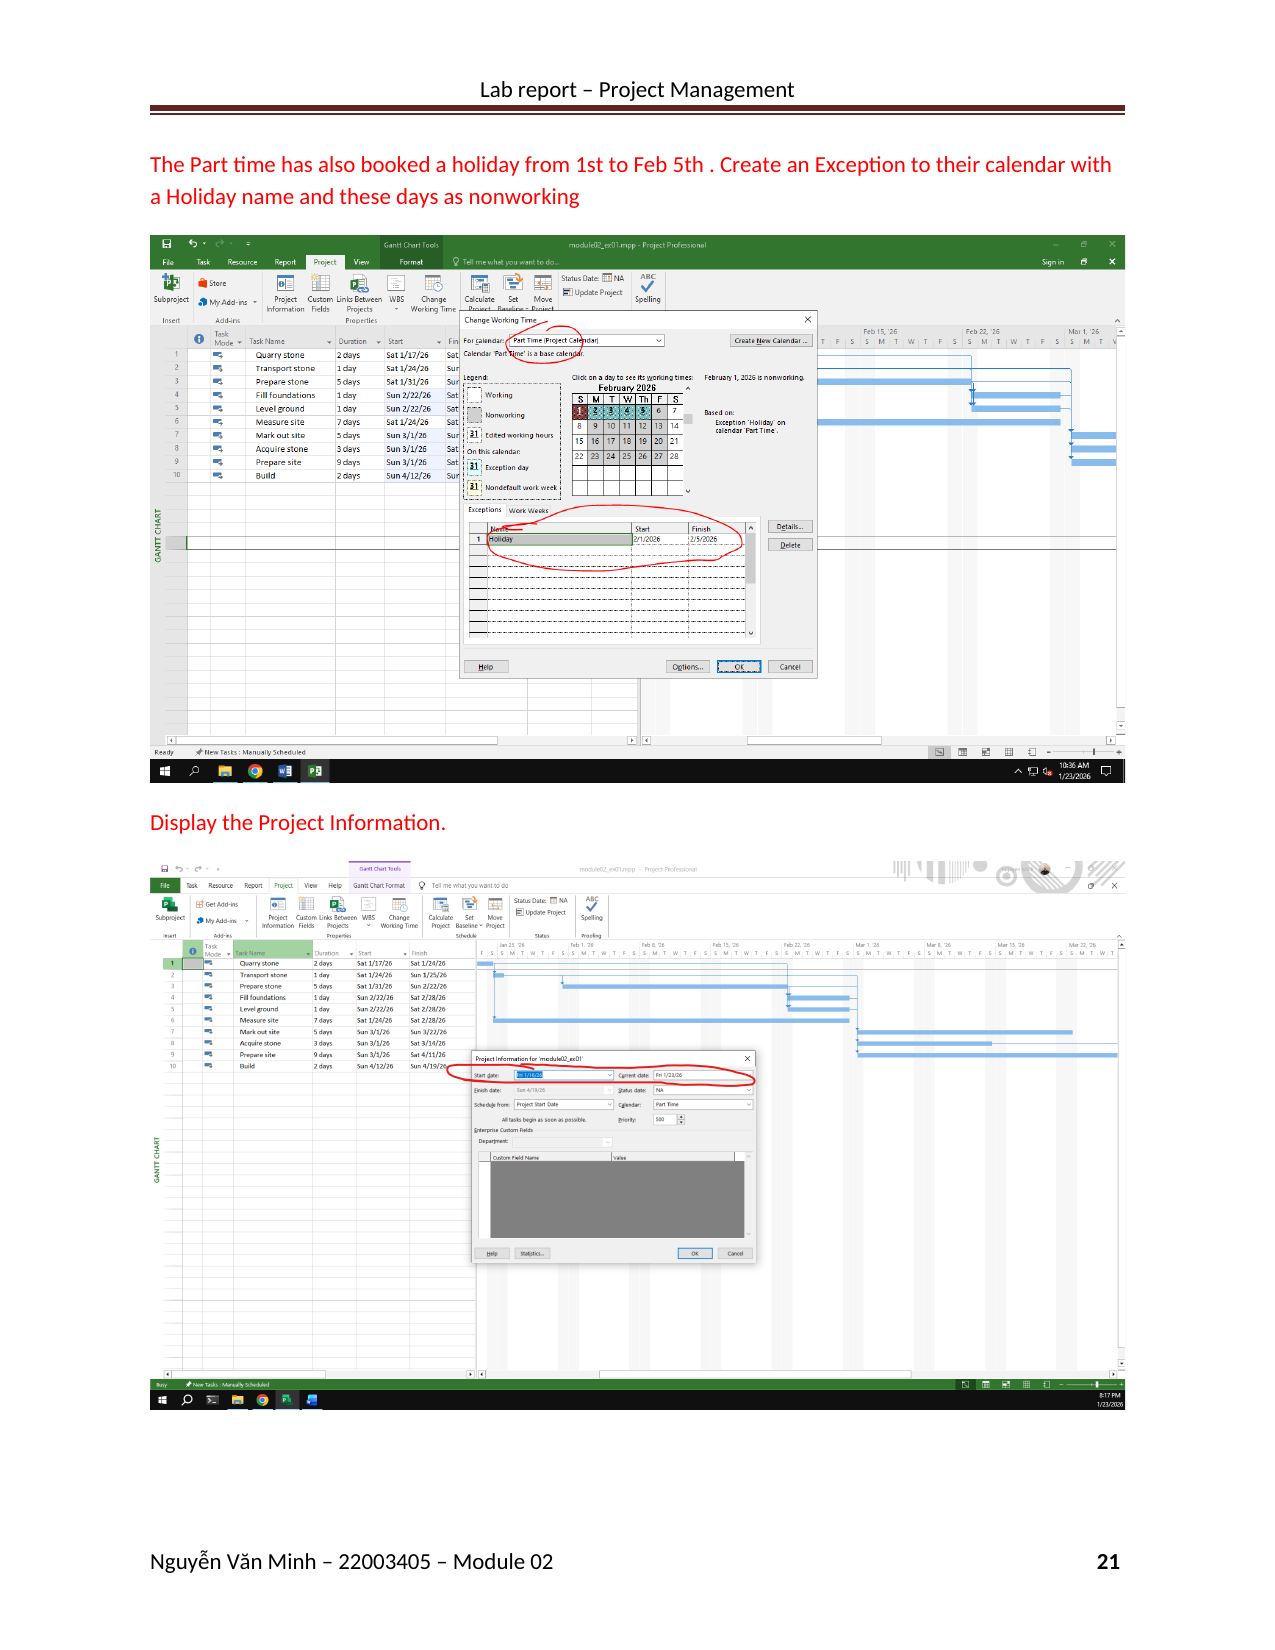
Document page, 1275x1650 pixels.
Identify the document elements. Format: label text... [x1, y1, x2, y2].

picture [150, 861, 1125, 1410]
text Display the Project Information. [150, 808, 1125, 836]
text The Part time has also booked a holiday from 1st to Feb 5th . Create an Exception to their calendar with a Holiday name and these days as nonworking [150, 150, 1125, 210]
picture [150, 235, 1125, 783]
